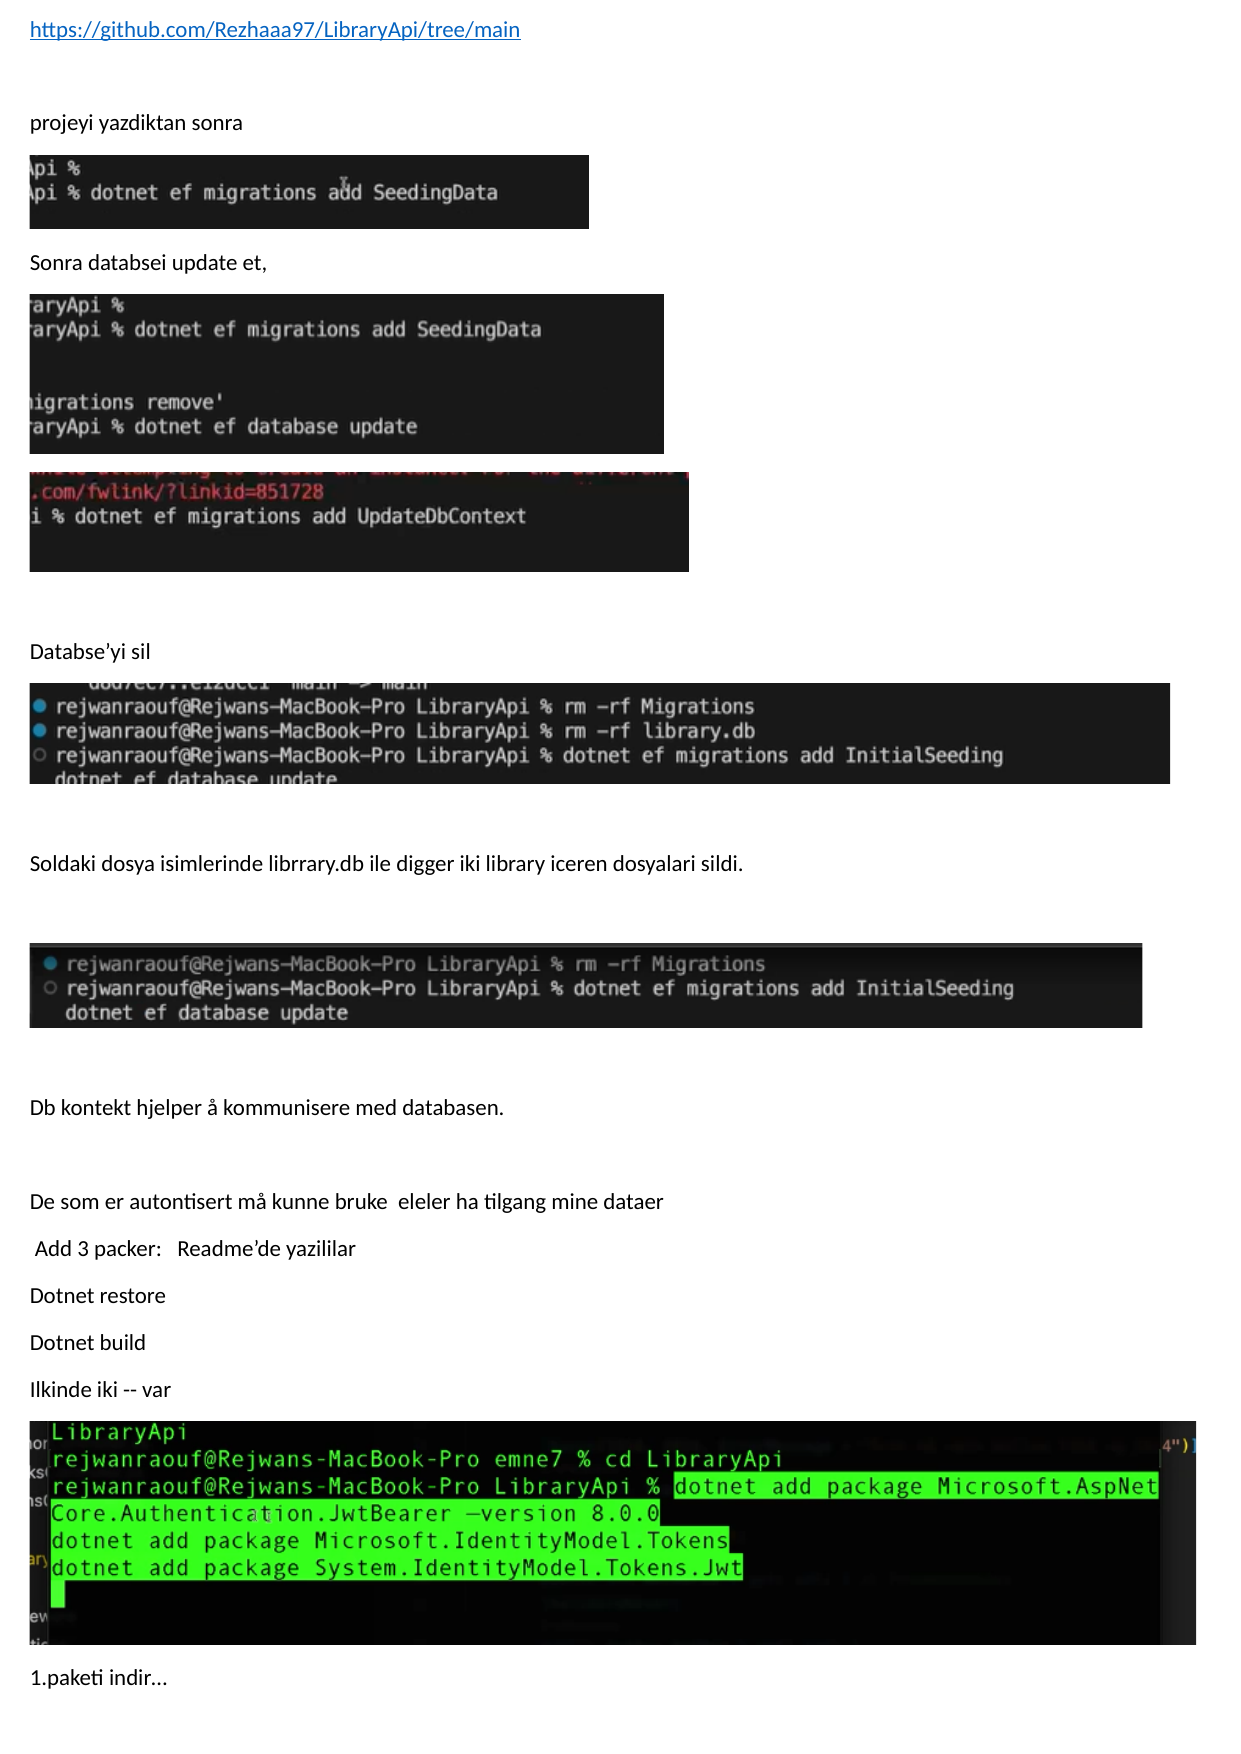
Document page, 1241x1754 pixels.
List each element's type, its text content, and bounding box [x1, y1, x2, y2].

text Soldaki dosya isimlerinde librrary.db ile digger iki library iceren dosyalari sildi. [29, 849, 1196, 878]
picture [29, 155, 589, 229]
text Dotnet restore [29, 1281, 1196, 1309]
text Db kontekt hjelper å kommunisere med databasen. [29, 1093, 1196, 1121]
text Add 3 packer: Readme’de yazililar [29, 1234, 1196, 1262]
text Sonra databsei update et, [29, 248, 1196, 276]
picture [29, 1421, 1197, 1645]
picture [29, 683, 1171, 784]
picture [29, 943, 1143, 1028]
text Dotnet build [29, 1328, 1196, 1356]
picture [29, 294, 664, 454]
text 1.paketi indir… [29, 1663, 1196, 1691]
text https://github.com/Rezhaaa97/LibraryApi/tree/main [29, 15, 1196, 43]
text De som er autontisert må kunne bruke eleler ha tilgang mine dataer [29, 1187, 1196, 1215]
text Databse’yi sil [29, 637, 1196, 665]
text projeyi yazdiktan sonra [29, 108, 1196, 137]
text Ilkinde iki -- var [29, 1375, 1196, 1403]
picture [29, 472, 689, 572]
